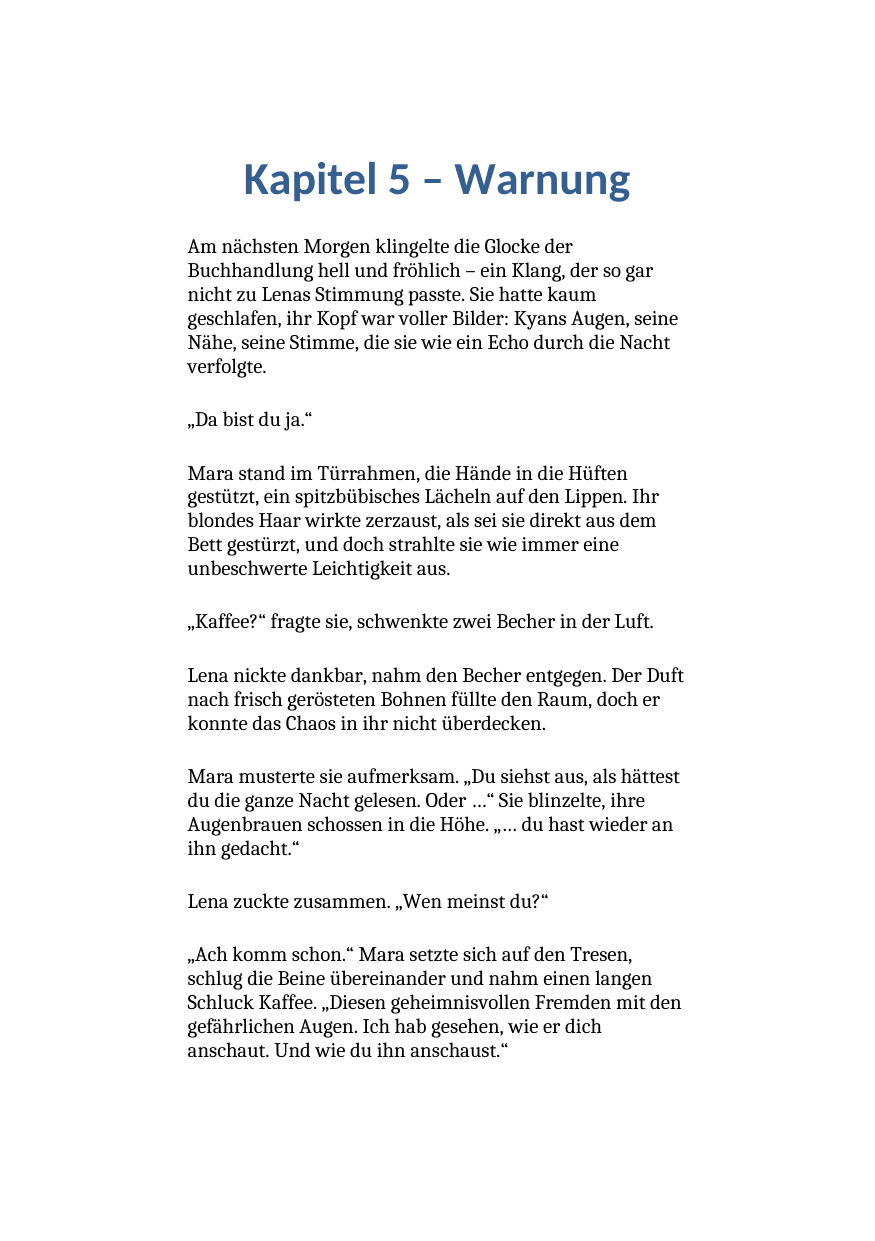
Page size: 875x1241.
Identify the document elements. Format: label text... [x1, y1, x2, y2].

subtitle Mara musterte sie aufmerksam. „Du siehst aus, als hättest du die ganze Nacht gelesen. Oder …“ Sie blinzelte, ihre Augenbrauen schossen in die Höhe. „… du hast wieder an ihn gedacht.“ [187, 764, 687, 860]
subtitle „Ach komm schon.“ Mara setzte sich auf den Tresen, schlug die Beine übereinander und nahm einen langen Schluck Kaffee. „Diesen geheimnisvollen Fremden mit den gefährlichen Augen. Ich hab gesehen, wie er dich anschaut. Und wie du ihn anschaust.“ [187, 942, 687, 1062]
subtitle Lena nickte dankbar, nahm den Becher entgegen. Der Duft nach frisch gerösteten Bohnen füllte den Raum, doch er konnte das Chaos in ihr nicht überdecken. [187, 663, 687, 735]
subtitle „Da bist du ja.“ [187, 408, 687, 432]
subtitle Lena zuckte zusammen. „Wen meinst du?“ [187, 889, 687, 913]
subtitle „Kaffee?“ fragte sie, schwenkte zwei Becher in der Luft. [187, 610, 687, 634]
subtitle Kapitel 5 – Warnung [187, 150, 687, 206]
subtitle Am nächsten Morgen klingelte die Glocke der Buchhandlung hell und fröhlich – ein Klang, der so gar nicht zu Lenas Stimmung passte. Sie hatte kaum geschlafen, ihr Kopf war voller Bilder: Kyans Augen, seine Nähe, seine Stimme, die sie wie ein Echo durch die Nacht verfolgte. [187, 235, 687, 379]
subtitle Mara stand im Türrahmen, die Hände in die Hüften gestützt, ein spitzbübisches Lächeln auf den Lippen. Ihr blondes Haar wirkte zerzaust, als sei sie direkt aus dem Bett gestürzt, und doch strahlte sie wie immer eine unbeschwerte Leichtigkeit aus. [187, 461, 687, 581]
